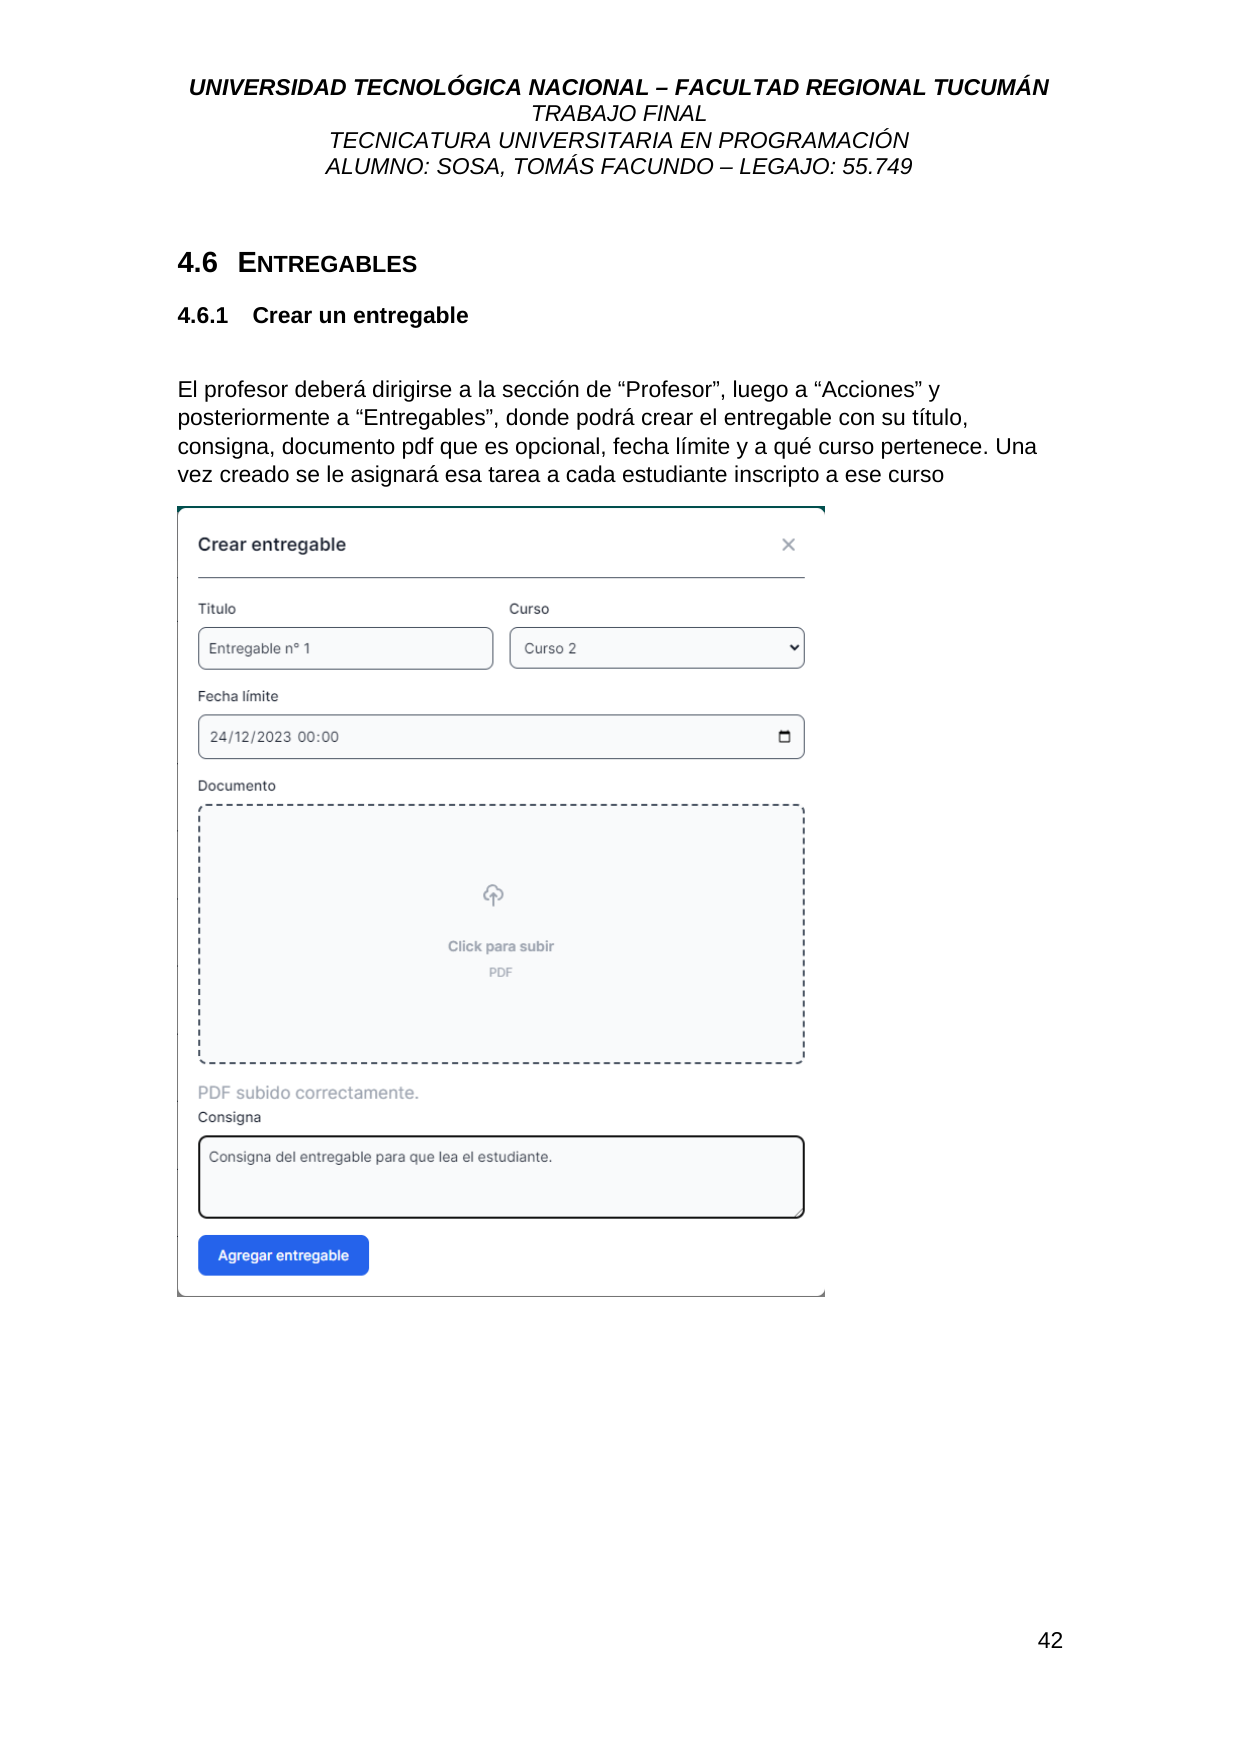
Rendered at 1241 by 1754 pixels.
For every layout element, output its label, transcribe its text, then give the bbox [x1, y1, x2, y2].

text El profesor deberá dirigirse a la sección de “Profesor”, luego a “Acciones” y posteriormente a “Entregables”, donde podrá crear el entregable con su título, consigna, documento pdf que es opcional, fecha límite y a qué curso pertenece. Una vez creado se le asignará esa tarea a cada estudiante inscripto a ese curso [177, 376, 1063, 487]
subtitle Crear un entregable [177, 302, 1063, 328]
picture [177, 506, 825, 1297]
subtitle Entregables [177, 245, 1063, 279]
